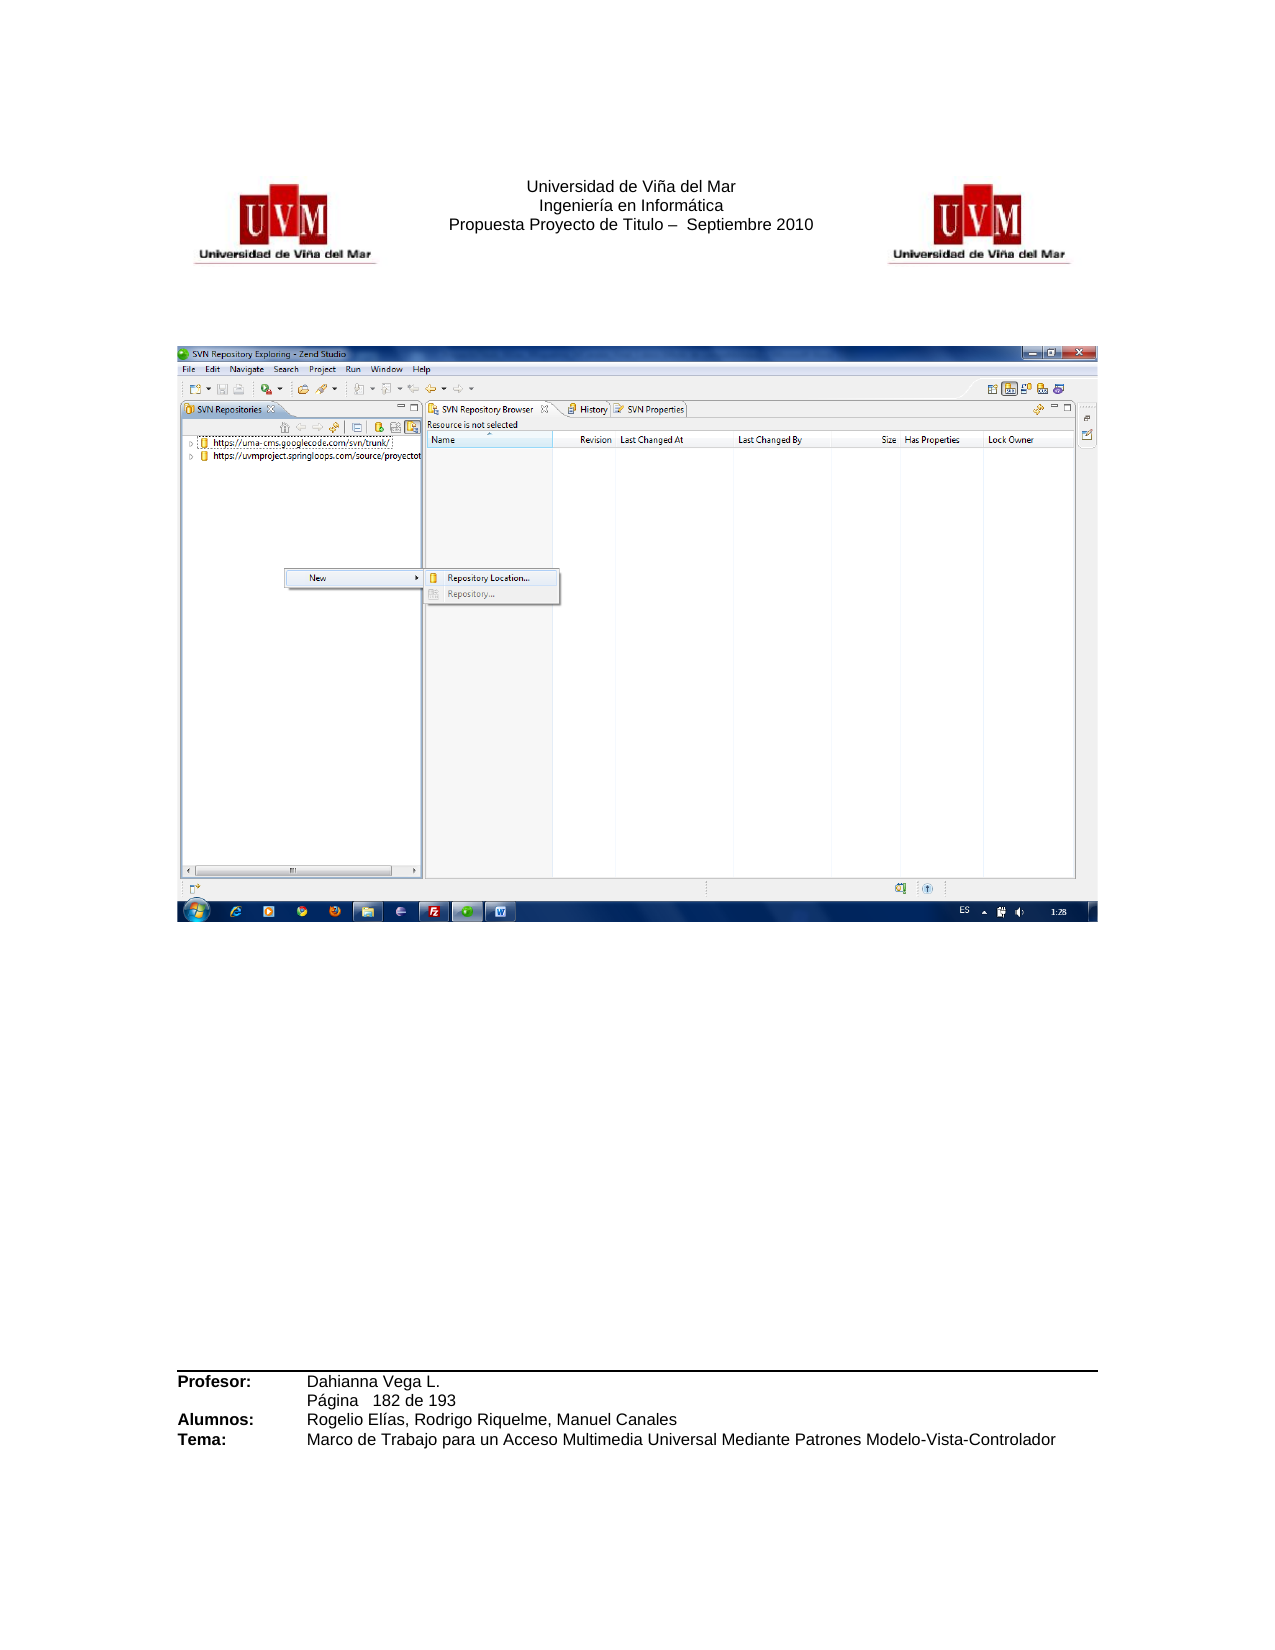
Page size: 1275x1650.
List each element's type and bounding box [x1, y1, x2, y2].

picture [871, 176, 1084, 267]
picture [177, 346, 1098, 922]
picture [177, 176, 390, 267]
